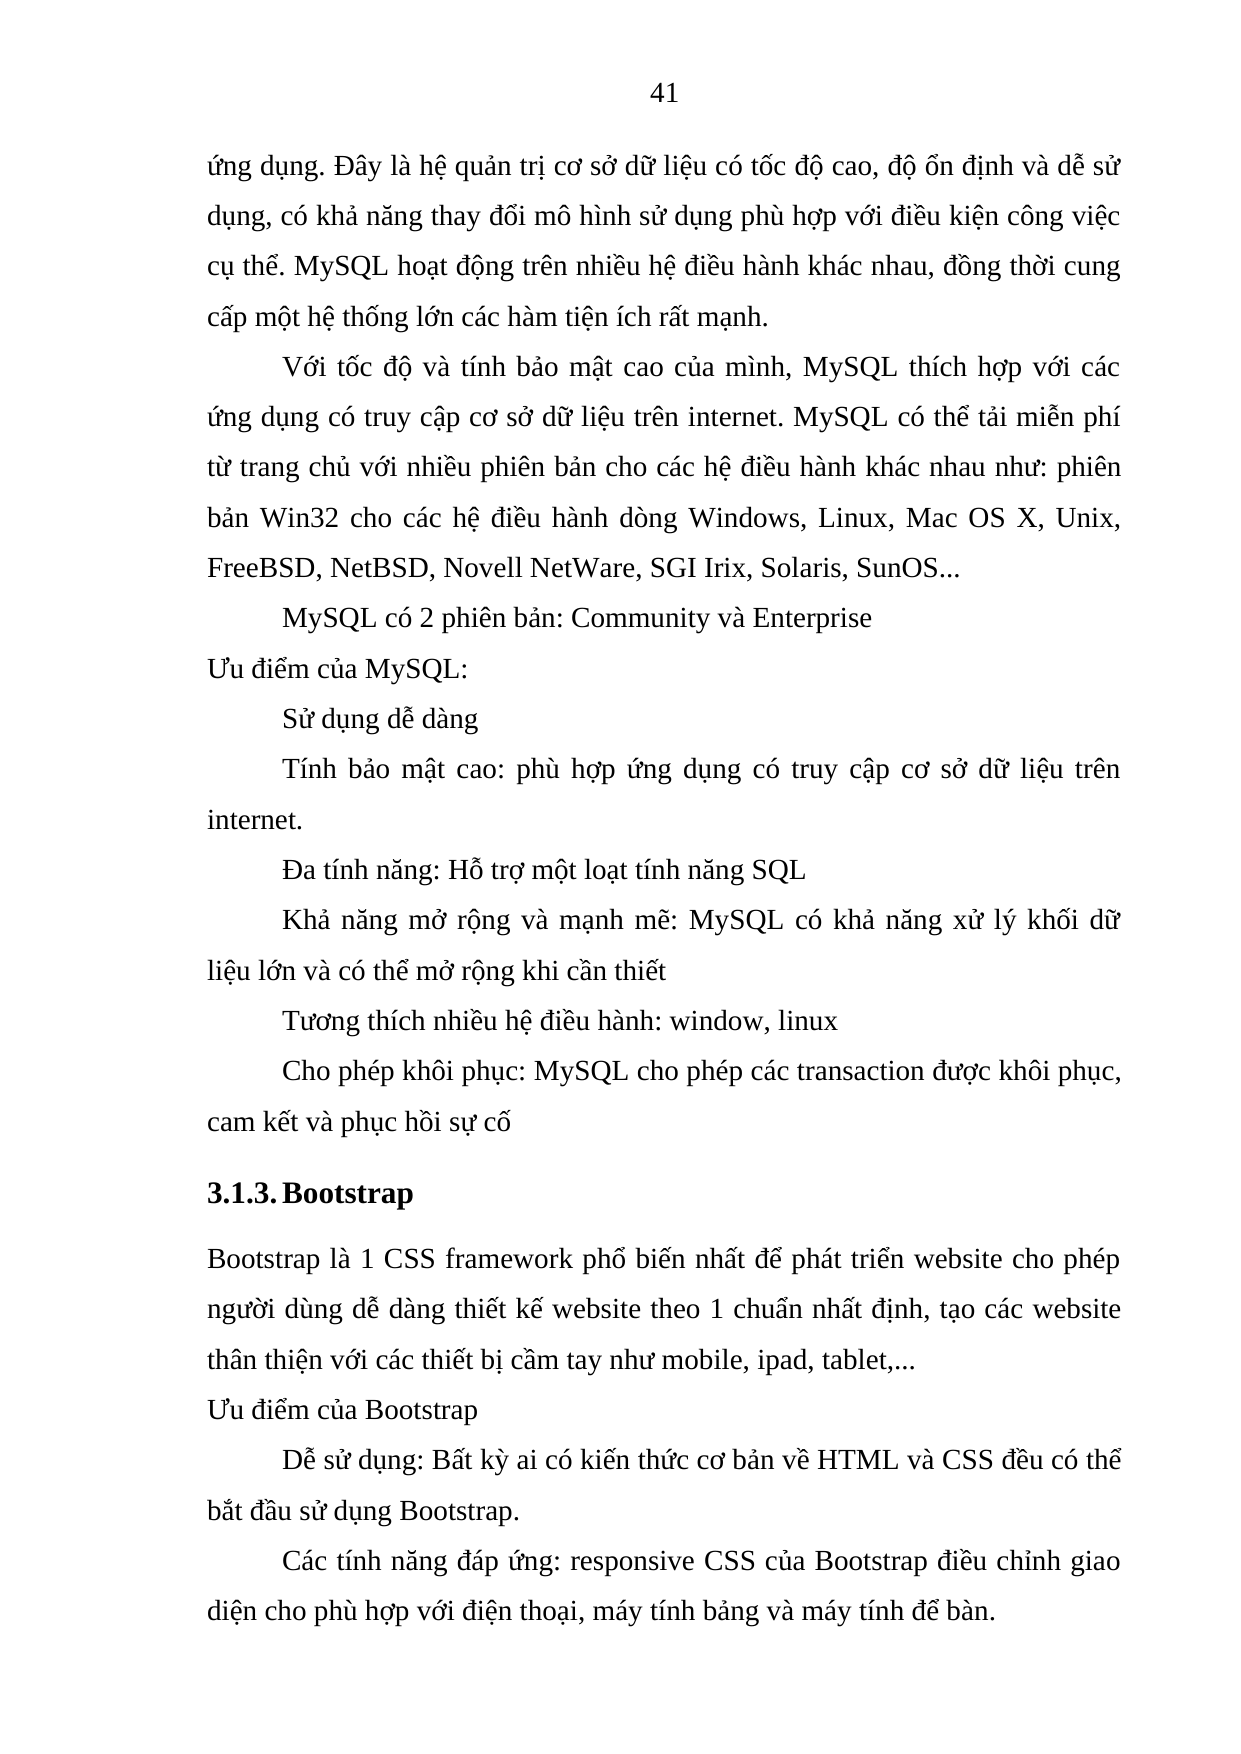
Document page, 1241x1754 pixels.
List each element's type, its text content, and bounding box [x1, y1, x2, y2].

text Với tốc độ và tính bảo mật cao của mình, MySQL thích hợp với các ứng dụng có truy cập cơ sở dữ liệu trên internet. MySQL có thể tải miễn phí từ trang chủ với nhiều phiên bản cho các hệ điều hành khác nhau như: phiên bản Win32 cho các hệ điều hành dòng Windows, Linux, Mac OS X, Unix, FreeBSD, NetBSD, Novell NetWare, SGI Irix, Solaris, SunOS... [207, 349, 1122, 584]
text Khả năng mở rộng và mạnh mẽ: MySQL có khả năng xử lý khối dữ liệu lớn và có thể mở rộng khi cần thiết [207, 902, 1122, 986]
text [207, 148, 1122, 332]
text Sử dụng dễ dàng [207, 701, 1122, 735]
text Tương thích nhiều hệ điều hành: window, linux [207, 1003, 1122, 1037]
text Các tính năng đáp ứng: responsive CSS của Bootstrap điều chỉnh giao diện cho phù hợp với điện thoại, máy tính bảng và máy tính để bàn. [207, 1543, 1122, 1627]
text Bootstrap là 1 CSS framework phổ biến nhất để phát triển website cho phép người dùng dễ dàng thiết kế website theo 1 chuẩn nhất định, tạo các website thân thiện với các thiết bị cầm tay như mobile, ipad, tablet,... [207, 1241, 1122, 1375]
text Ưu điểm của MySQL: [207, 651, 1122, 684]
text Tính bảo mật cao: phù hợp ứng dụng có truy cập cơ sở dữ liệu trên internet. [207, 751, 1122, 835]
text MySQL có 2 phiên bản: Community và Enterprise [207, 601, 1122, 634]
text Đa tính năng: Hỗ trợ một loạt tính năng SQL [207, 852, 1122, 886]
text Dễ sử dụng: Bất kỳ ai có kiến thức cơ bản về HTML và CSS đều có thể bắt đầu sử dụng Bootstrap. [207, 1442, 1122, 1526]
text Ưu điểm của Bootstrap [207, 1392, 1122, 1426]
subtitle Bootstrap [207, 1175, 1122, 1211]
text Cho phép khôi phục: MySQL cho phép các transaction được khôi phục, cam kết và phục hồi sự cố [207, 1053, 1122, 1137]
